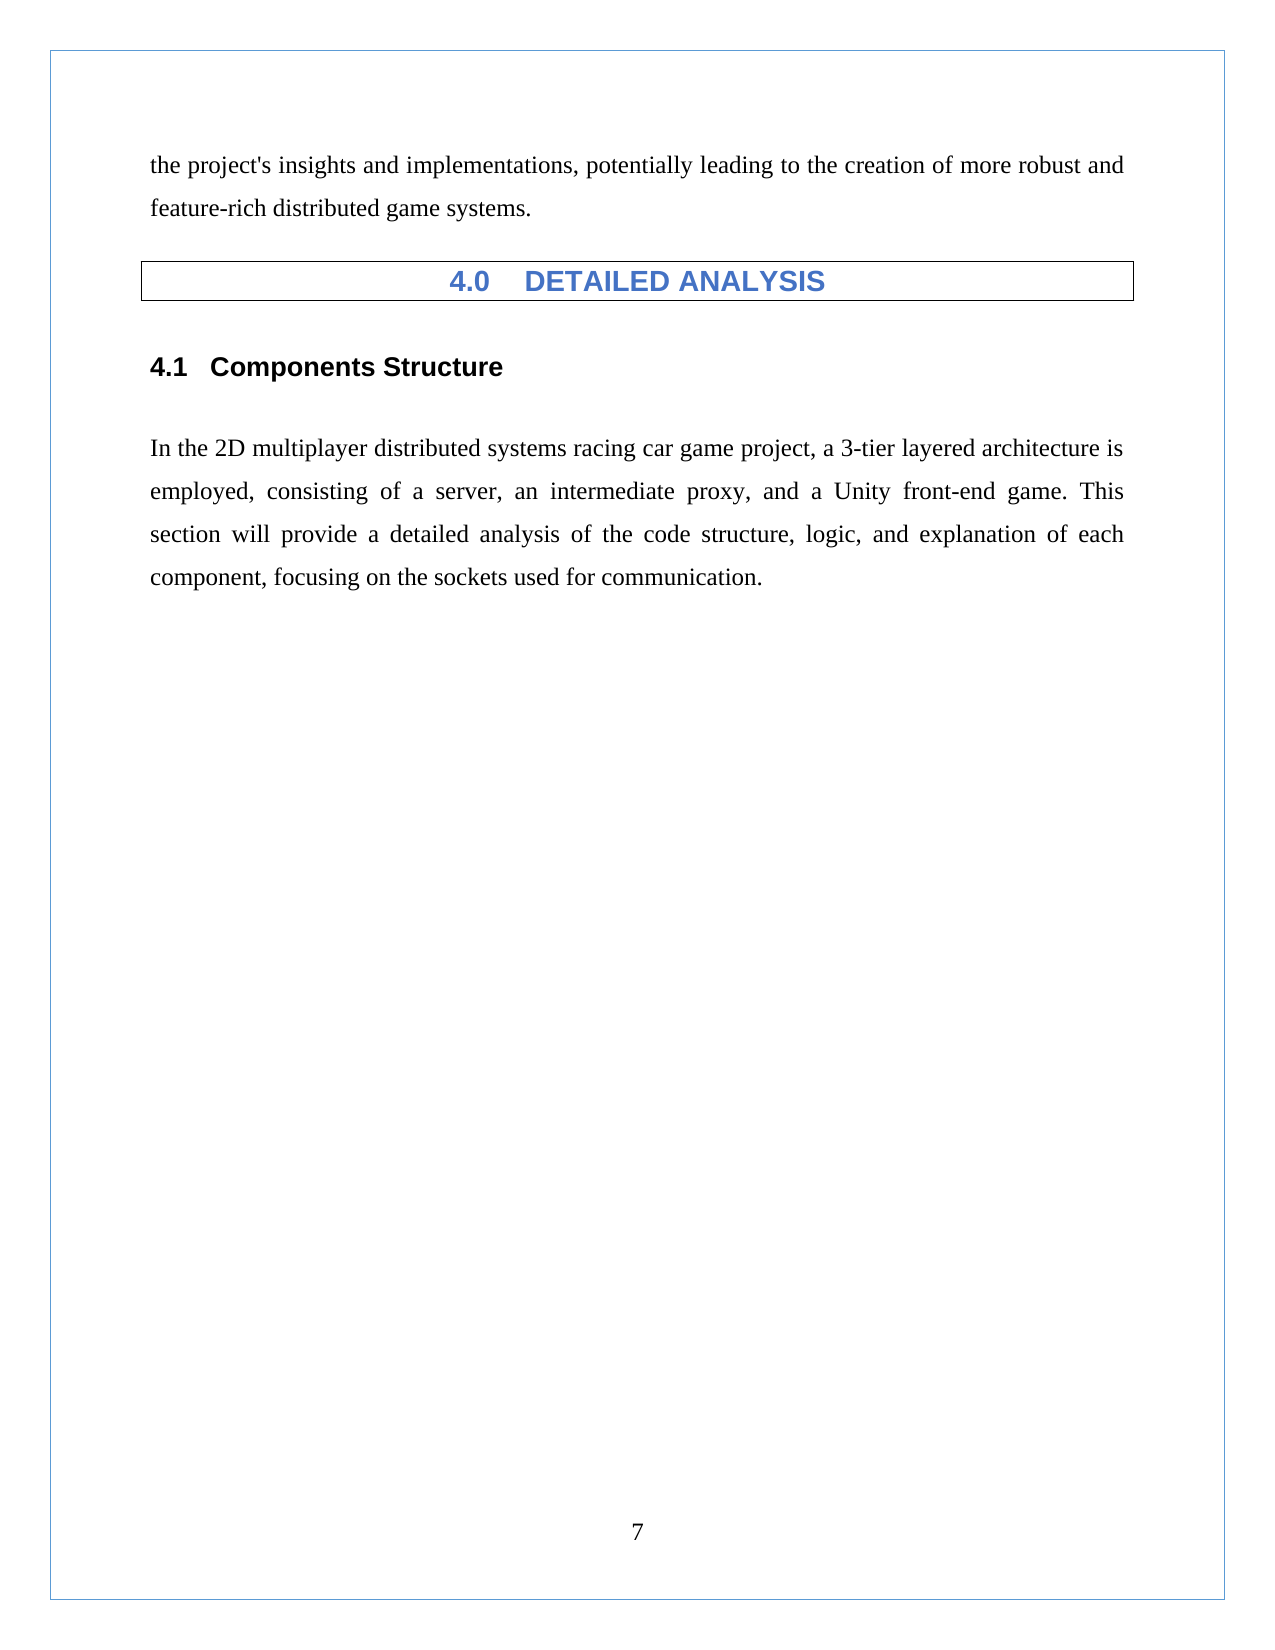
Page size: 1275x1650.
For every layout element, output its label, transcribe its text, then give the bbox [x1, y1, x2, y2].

subtitle Components Structure [150, 351, 1125, 383]
subtitle DETAILED ANALYSIS [142, 262, 1133, 300]
text In the 2D multiplayer distributed systems racing car game project, a 3-tier layered architecture is employed, consisting of a server, an intermediate proxy, and a Unity front-end game. This section will provide a detailed analysis of the code structure, logic, and explanation of each component, focusing on the sockets used for communication. [150, 433, 1125, 591]
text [150, 150, 1125, 222]
